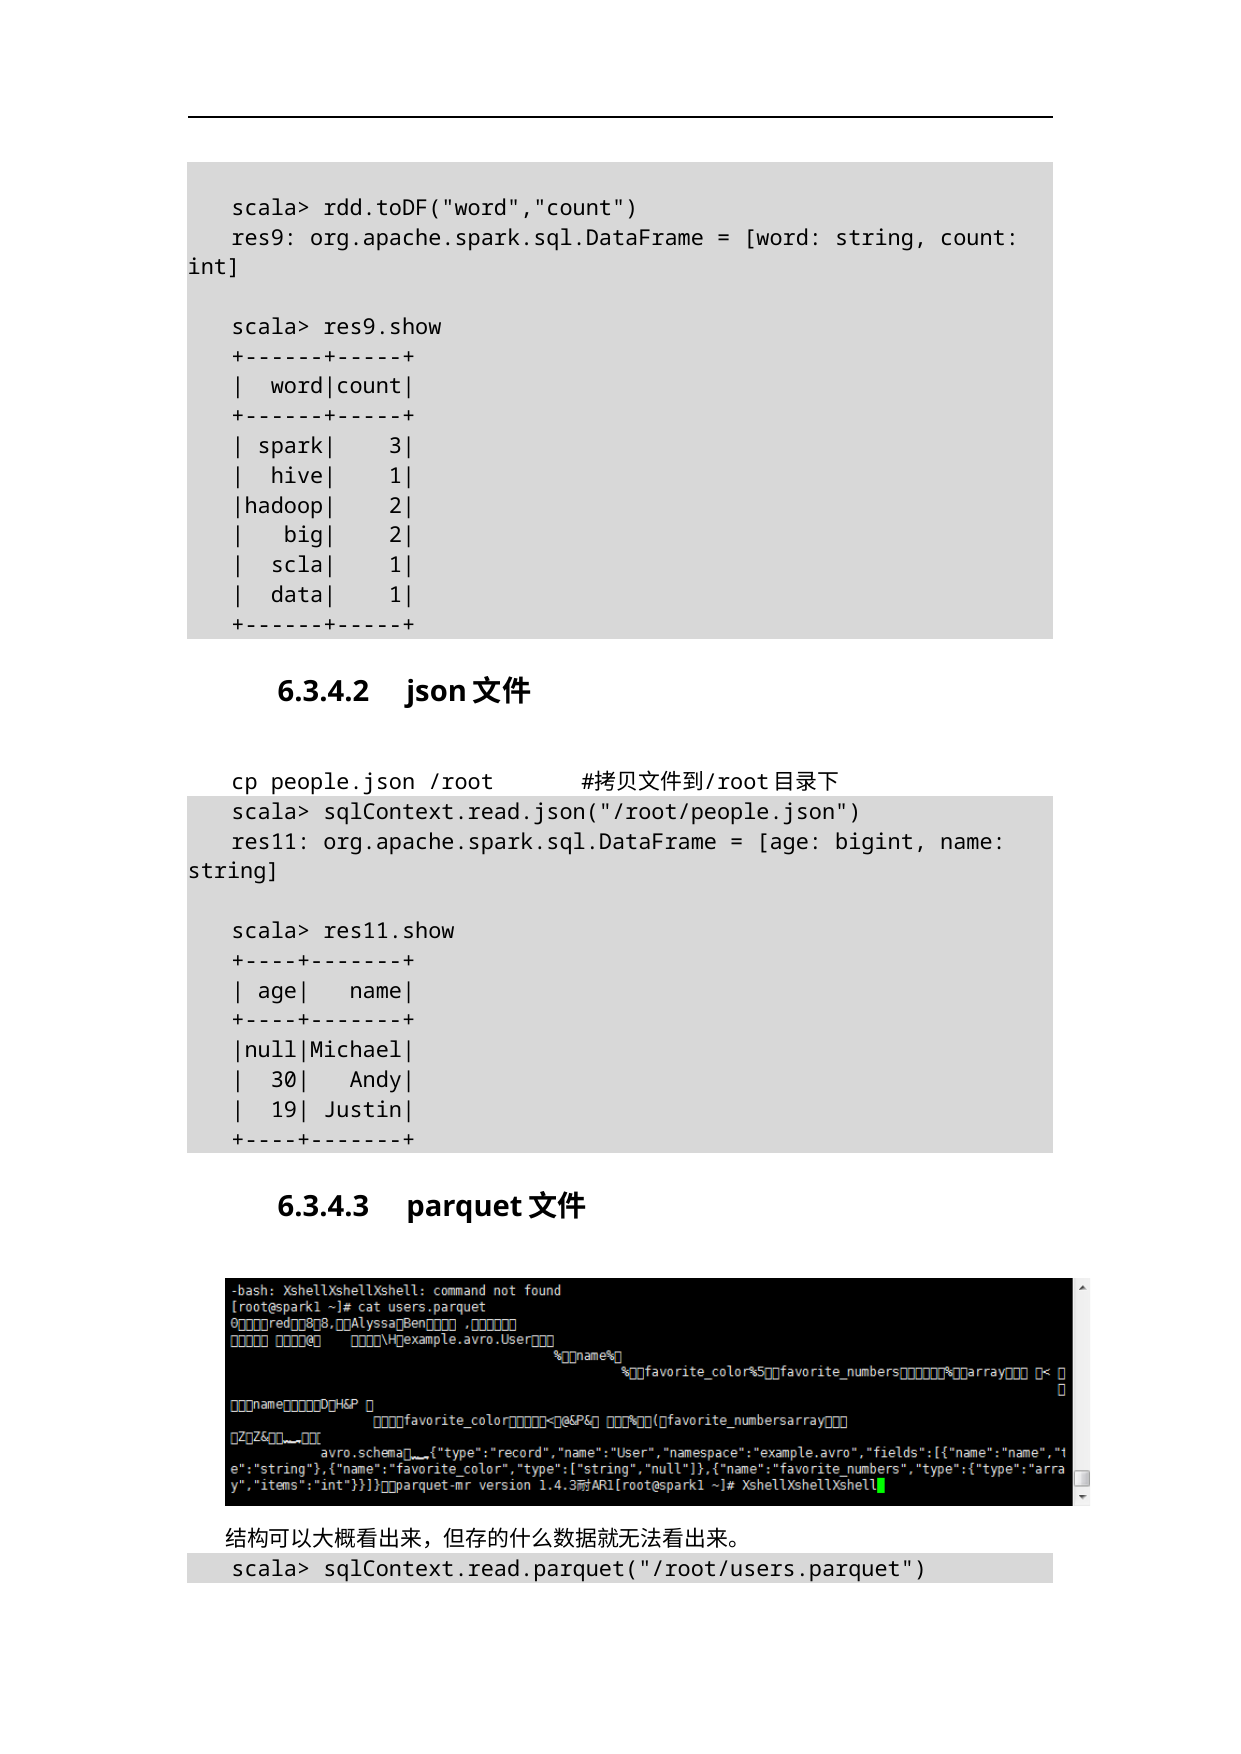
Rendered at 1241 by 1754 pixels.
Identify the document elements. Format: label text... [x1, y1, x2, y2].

text +----+-------+ [187, 1123, 1053, 1153]
text cp people.json /root #拷贝文件到/root目录下 [187, 764, 1053, 796]
text 结构可以大概看出来，但存的什么数据就无法看出来。 [187, 1521, 1053, 1553]
text +----+-------+ [187, 945, 1053, 974]
subtitle json文件 [277, 668, 1053, 710]
text scala> res11.show [187, 915, 1053, 945]
text | hive| 1| [187, 460, 1053, 490]
text | big| 2| [187, 519, 1053, 549]
text | age| name| [187, 974, 1053, 1004]
text scala> res9.show [187, 311, 1053, 341]
text | word|count| [187, 371, 1053, 400]
text | scla| 1| [187, 549, 1053, 579]
text scala> rdd.toDF("word","count") [187, 192, 1053, 222]
text res11: org.apache.spark.sql.DataFrame = [age: bigint, name: string] [187, 826, 1053, 885]
text +------+-----+ [187, 341, 1053, 371]
text +------+-----+ [187, 400, 1053, 430]
text | 30| Andy| [187, 1064, 1053, 1094]
text | 19| Justin| [187, 1094, 1053, 1123]
text |null|Michael| [187, 1034, 1053, 1064]
text +------+-----+ [187, 609, 1053, 639]
text scala> sqlContext.read.parquet("/root/users.parquet") [187, 1553, 1053, 1583]
text +----+-------+ [187, 1004, 1053, 1034]
text | spark| 3| [187, 430, 1053, 460]
text scala> sqlContext.read.json("/root/people.json") [187, 796, 1053, 826]
text |hadoop| 2| [187, 490, 1053, 519]
picture [225, 1278, 1091, 1506]
text | data| 1| [187, 579, 1053, 609]
subtitle parquet文件 [277, 1182, 1053, 1225]
text res9: org.apache.spark.sql.DataFrame = [word: string, count: int] [187, 222, 1053, 281]
